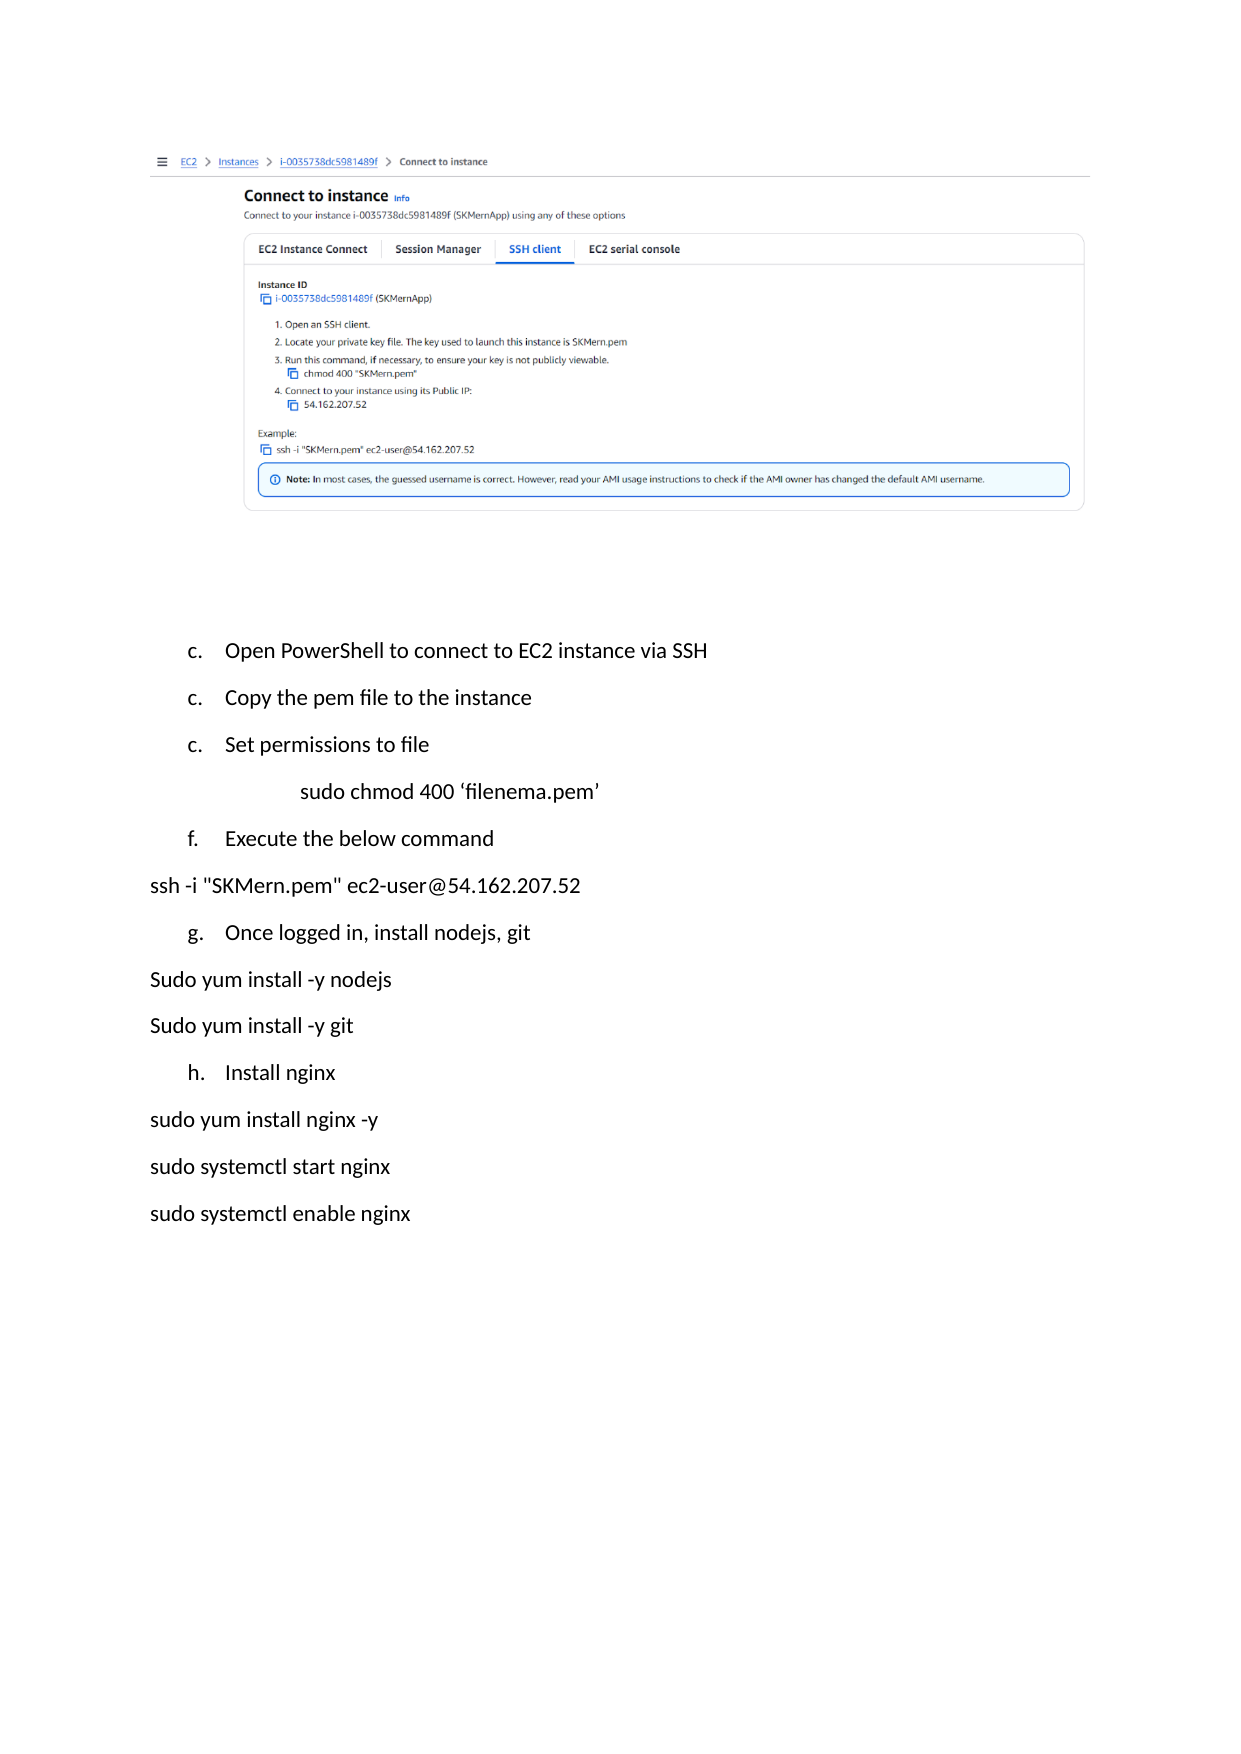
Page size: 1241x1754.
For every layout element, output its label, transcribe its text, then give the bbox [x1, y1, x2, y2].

text sudo yum install nginx -y [150, 1105, 1090, 1133]
list Copy the pem file to the instance [187, 683, 1090, 711]
text Sudo yum install -y nodejs [150, 965, 1090, 993]
text Sudo yum install -y git [150, 1012, 1090, 1039]
text sudo systemctl enable nginx [150, 1199, 1090, 1227]
list Install nginx [187, 1058, 1090, 1086]
text ssh -i "SKMern.pem" ec2-user@54.162.207.52 [150, 871, 1090, 899]
picture [150, 150, 1091, 511]
list Execute the below command [187, 824, 1090, 852]
list Once logged in, install nodejs, git [187, 918, 1090, 946]
list Set permissions to file [187, 730, 1090, 758]
text sudo systemctl start nginx [150, 1152, 1090, 1180]
list Open PowerShell to connect to EC2 instance via SSH [187, 637, 1090, 664]
text sudo chmod 400 ‘filenema.pem’ [150, 777, 1090, 805]
